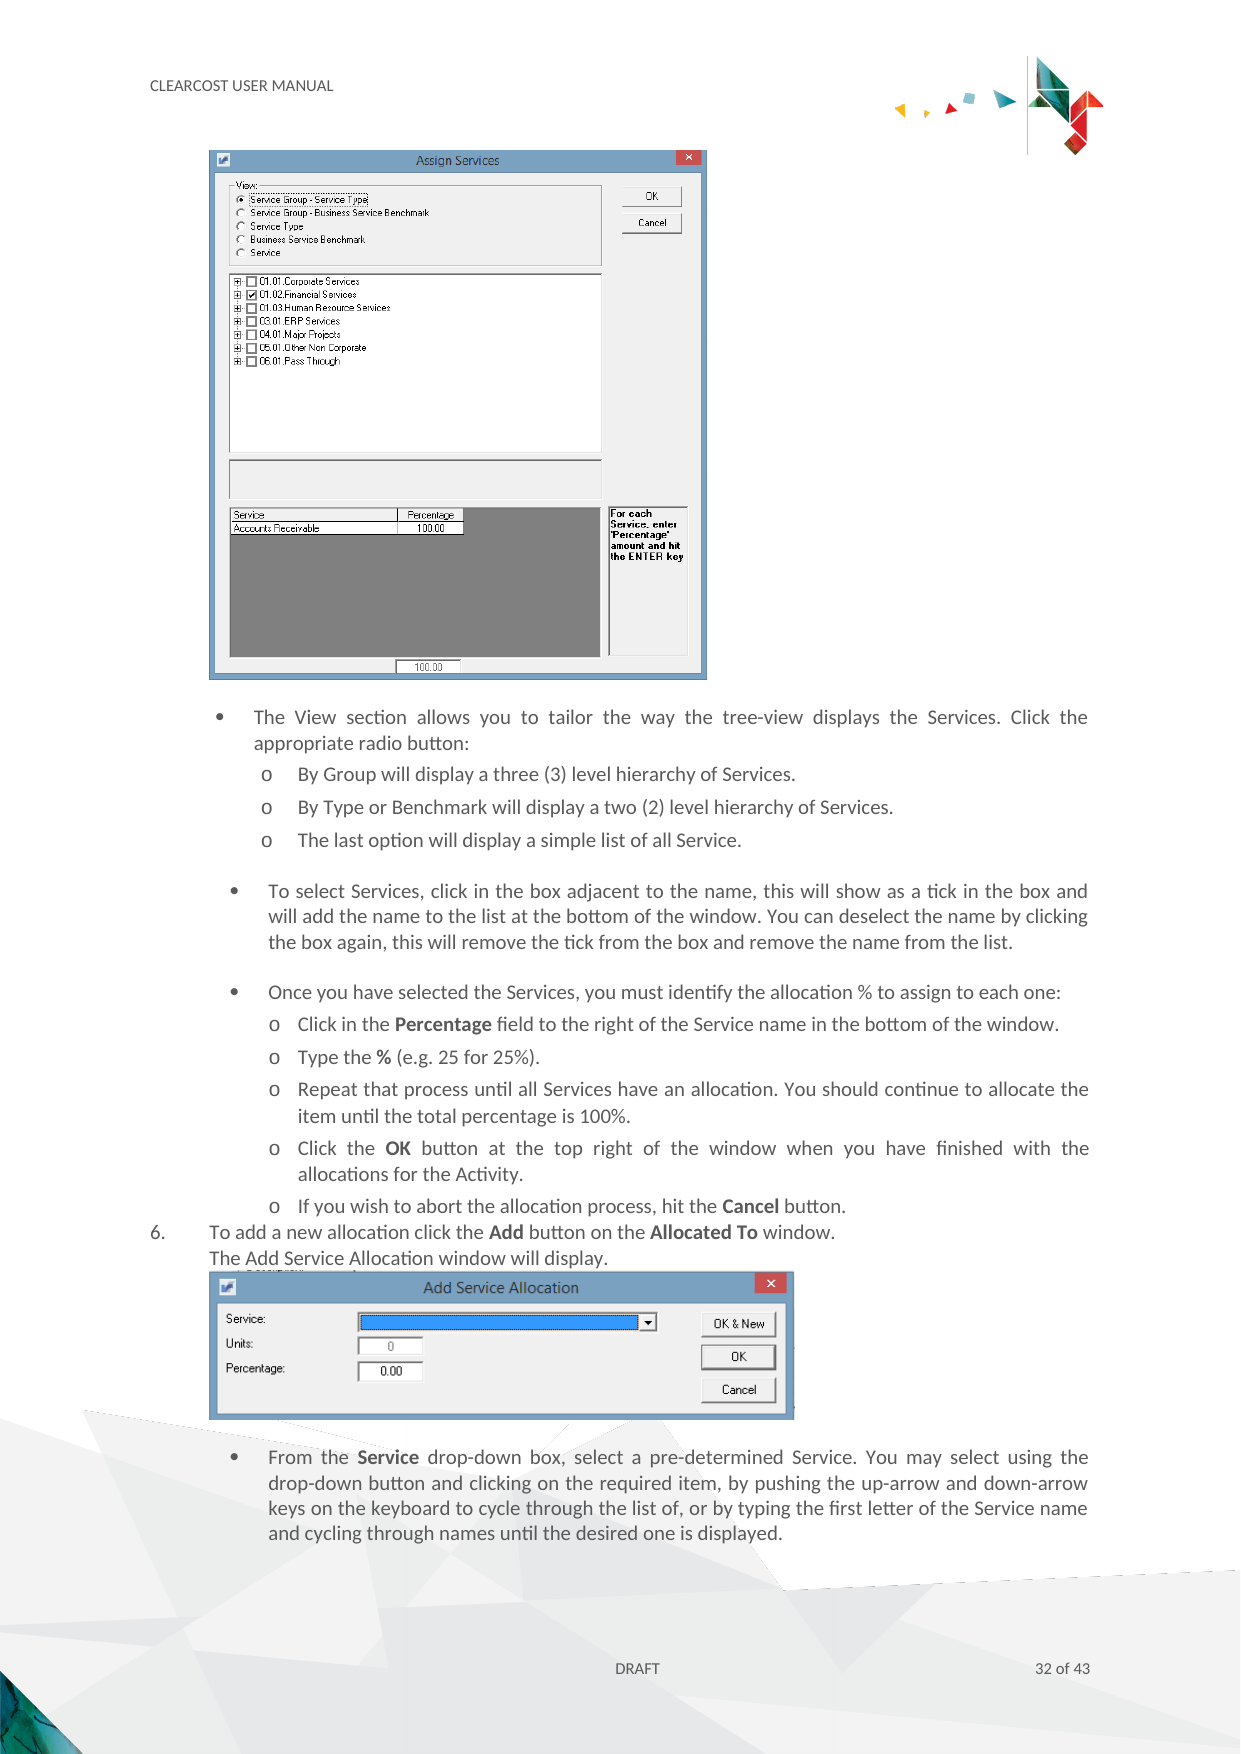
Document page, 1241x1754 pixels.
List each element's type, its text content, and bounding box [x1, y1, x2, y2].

picture [0, 1270, 1241, 1754]
list If you wish to abort the allocation process, hit the Cancel button. [268, 1193, 1090, 1219]
list The Add Service Allocation window will display. [209, 1245, 1090, 1270]
list The View section allows you to tailor the way the tree-view displays the Services. Click the appropriate radio button: [216, 704, 1090, 755]
list From the Service drop-down box, select a pre-determined Service. You may select using the drop-down button and clicking on the required item, by pushing the up-arrow and down-arrow keys on the keyboard to cycle through the list of, or by typing the first letter of the Service name and cycling through names until the desired one is displayed. [231, 1444, 1090, 1546]
list To select Services, click in the box adjacent to the name, this will show as a tick in the box and will add the name to the list at the bottom of the window. You can deselect the name by clicking the box again, this will remove the tick from the box and remove the name from the list. [231, 878, 1090, 954]
list Type the % (e.g. 25 for 25%). [268, 1044, 1090, 1070]
list Click the OK button at the top right of the window when you have finished with the allocations for the Activity. [268, 1135, 1090, 1187]
list Repeat that process until all Services have an allocation. You should continue to allocate the item until the total percentage is 100%. [268, 1077, 1090, 1128]
list Click in the Percentage field to the right of the Service name in the bottom of the window. [268, 1011, 1090, 1038]
list 6. To add a new allocation click the Add button on the Allocated To window. [150, 1219, 1090, 1245]
list By Type or Benchmark will display a two (2) level hierarchy of Services. [260, 794, 1090, 821]
list By Group will display a three (3) level hierarchy of Services. [260, 761, 1090, 788]
picture [894, 56, 1104, 155]
list Once you have selected the Services, you must identify the allocation % to assign to each one: [231, 979, 1090, 1005]
list The last option will display a simple list of all Service. [260, 827, 1090, 853]
picture [209, 150, 708, 680]
